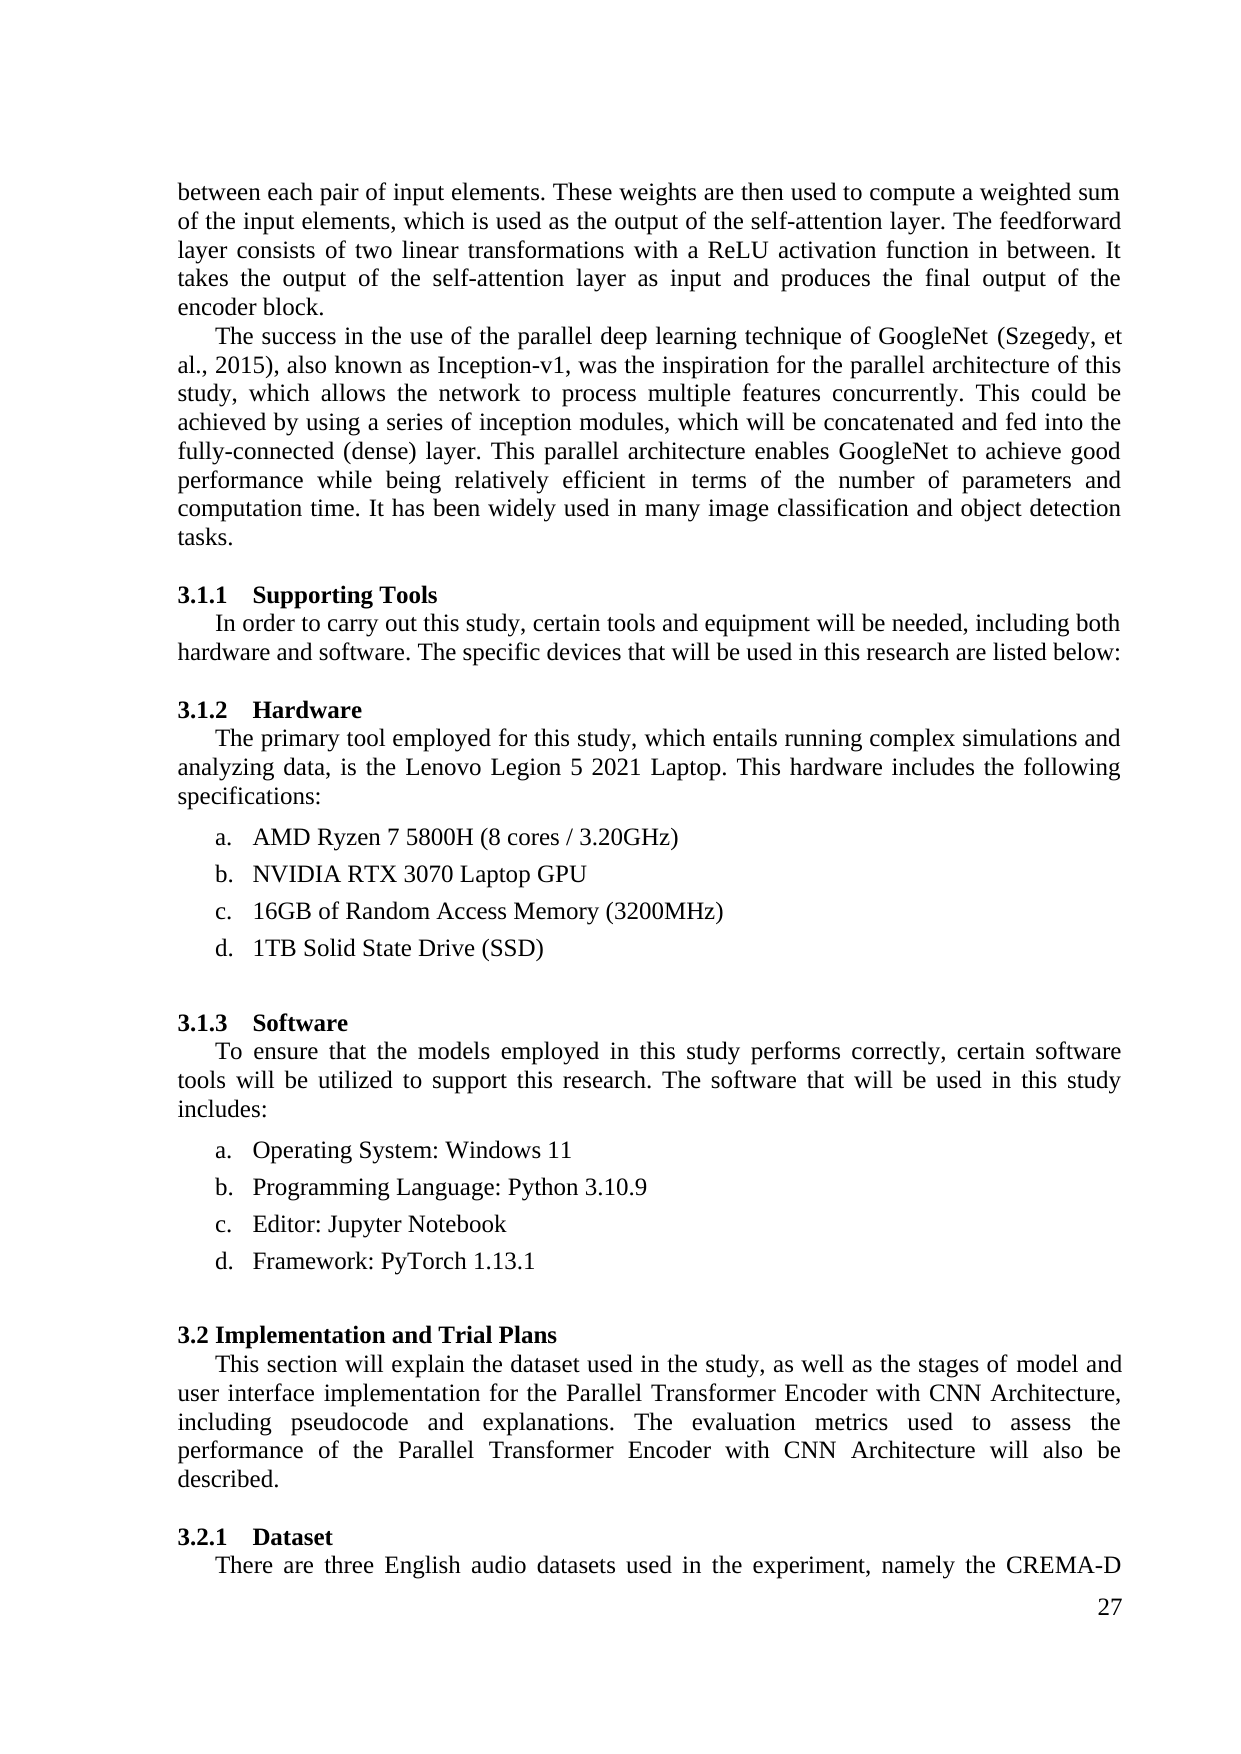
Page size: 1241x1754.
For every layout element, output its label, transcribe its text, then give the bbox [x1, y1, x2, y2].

list NVIDIA RTX 3070 Laptop GPU [215, 859, 1122, 888]
list AMD Ryzen 7 5800H (8 cores / 3.20GHz) [215, 822, 1122, 851]
list 16GB of Random Access Memory (3200MHz) [215, 896, 1122, 925]
text In order to carry out this study, certain tools and equipment will be needed, including both hardware and software. The specific devices that will be used in this research are listed below: [177, 608, 1122, 666]
list 1TB Solid State Drive (SSD) [215, 933, 1122, 962]
subtitle Software [177, 1008, 1122, 1036]
subtitle Dataset [177, 1522, 1122, 1551]
text To ensure that the models employed in this study performs correctly, certain software tools will be utilized to support this research. The software that will be used in this study includes: [177, 1036, 1122, 1123]
subtitle Supporting Tools [177, 580, 1122, 608]
text This section will explain the dataset used in the study, as well as the stages of model and user interface implementation for the Parallel Transformer Encoder with CNN Architecture, including pseudocode and explanations. The evaluation metrics used to assess the performance of the Parallel Transformer Encoder with CNN Architecture will also be described. [177, 1349, 1122, 1493]
list Operating System: Windows 11 [215, 1135, 1122, 1164]
list Editor: Jupyter Notebook [215, 1209, 1122, 1238]
subtitle Hardware [177, 695, 1122, 723]
subtitle Implementation and Trial Plans [177, 1321, 1122, 1349]
list Framework: PyTorch 1.13.1 [215, 1246, 1122, 1275]
text The success in the use of the parallel deep learning technique of GoogleNet, also known as Inception-v1, was the inspiration for the parallel architecture of this study, which allows the network to process multiple features concurrently. This could be achieved by using a series of inception modules, which will be concatenated and fed into the fully-connected (dense) layer. This parallel architecture enables GoogleNet to achieve good performance while being relatively efficient in terms of the number of parameters and computation time. It has been widely used in many image classification and object detection tasks. [177, 321, 1122, 551]
text The primary tool employed for this study, which entails running complex simulations and analyzing data, is the Lenovo Legion 5 2021 Laptop. This hardware includes the following specifications: [177, 723, 1122, 810]
list Programming Language: Python 3.10.9 [215, 1172, 1122, 1201]
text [177, 177, 1122, 321]
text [177, 1551, 1122, 1579]
